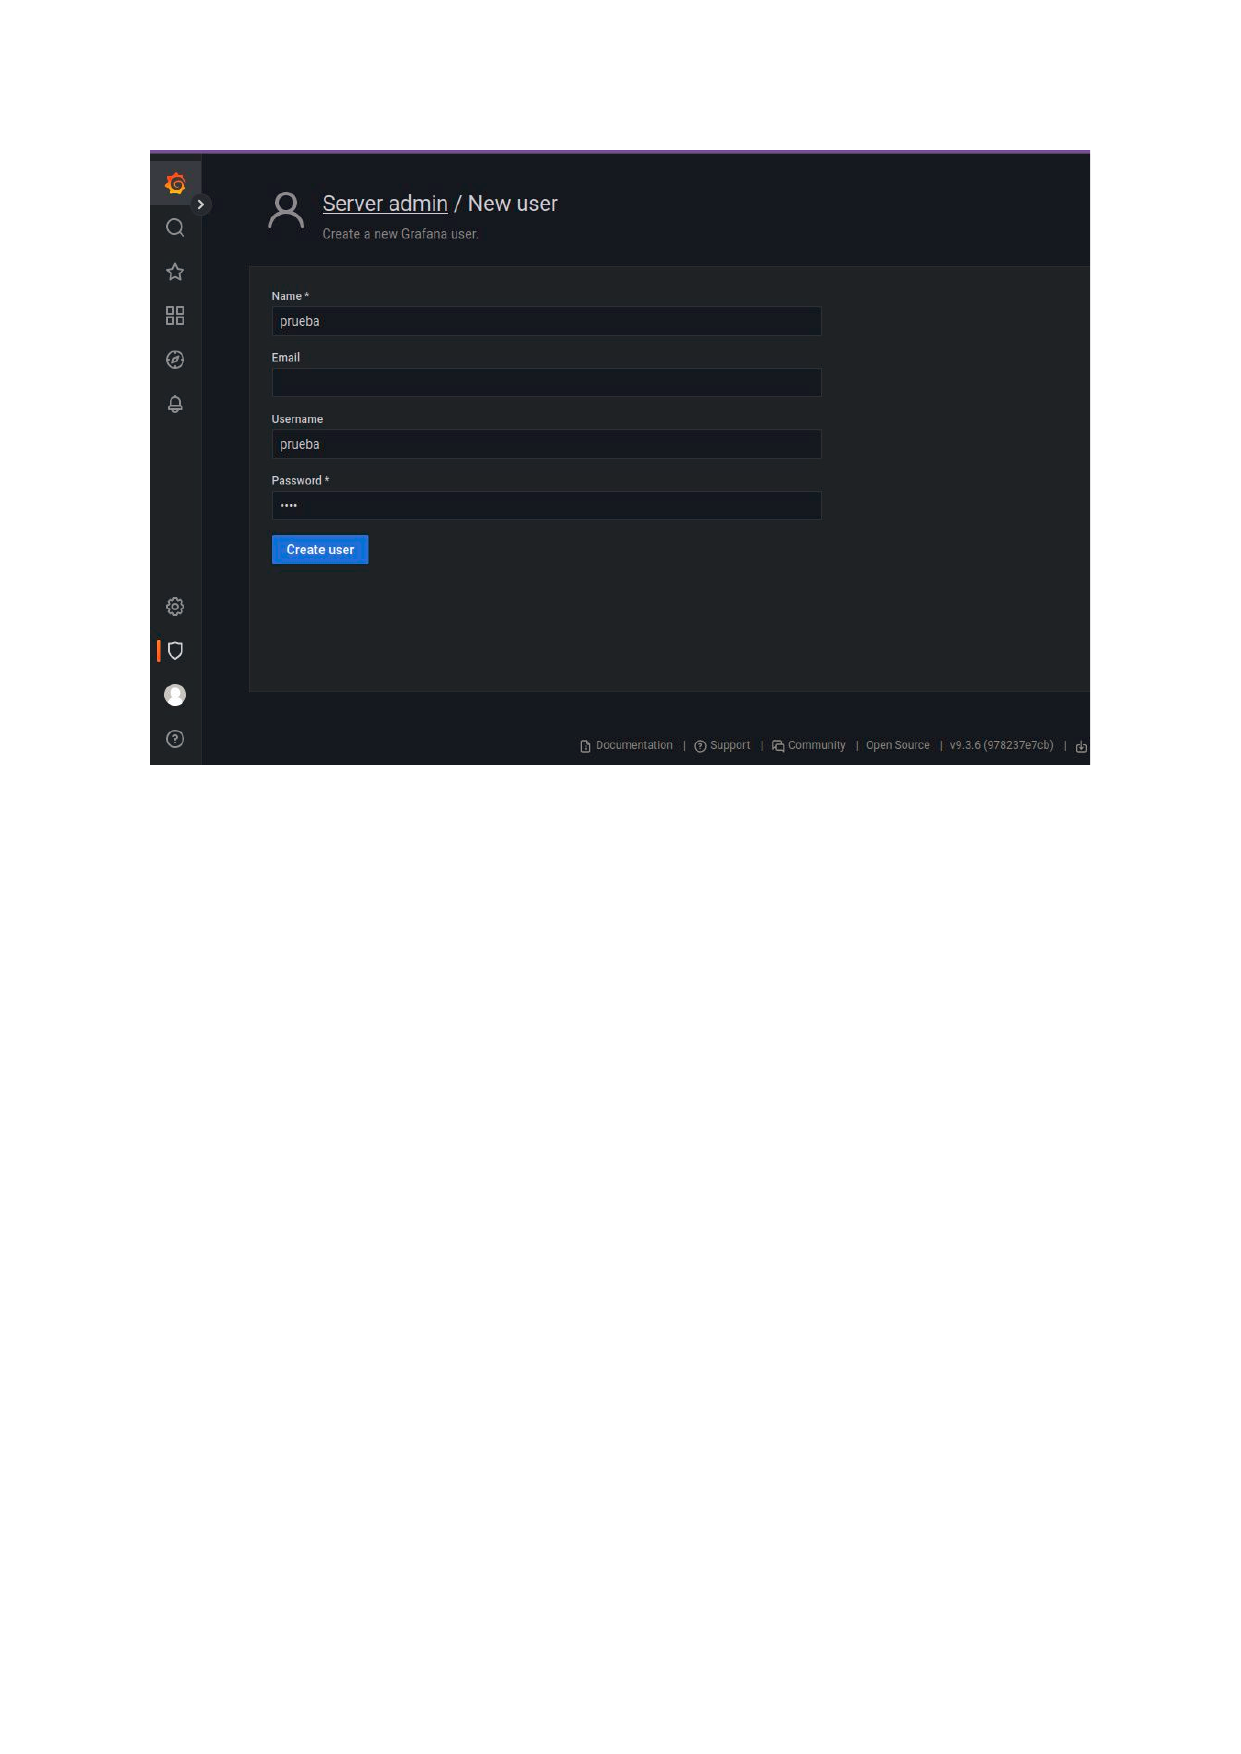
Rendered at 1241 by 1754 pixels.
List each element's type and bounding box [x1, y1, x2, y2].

picture [150, 150, 1091, 765]
